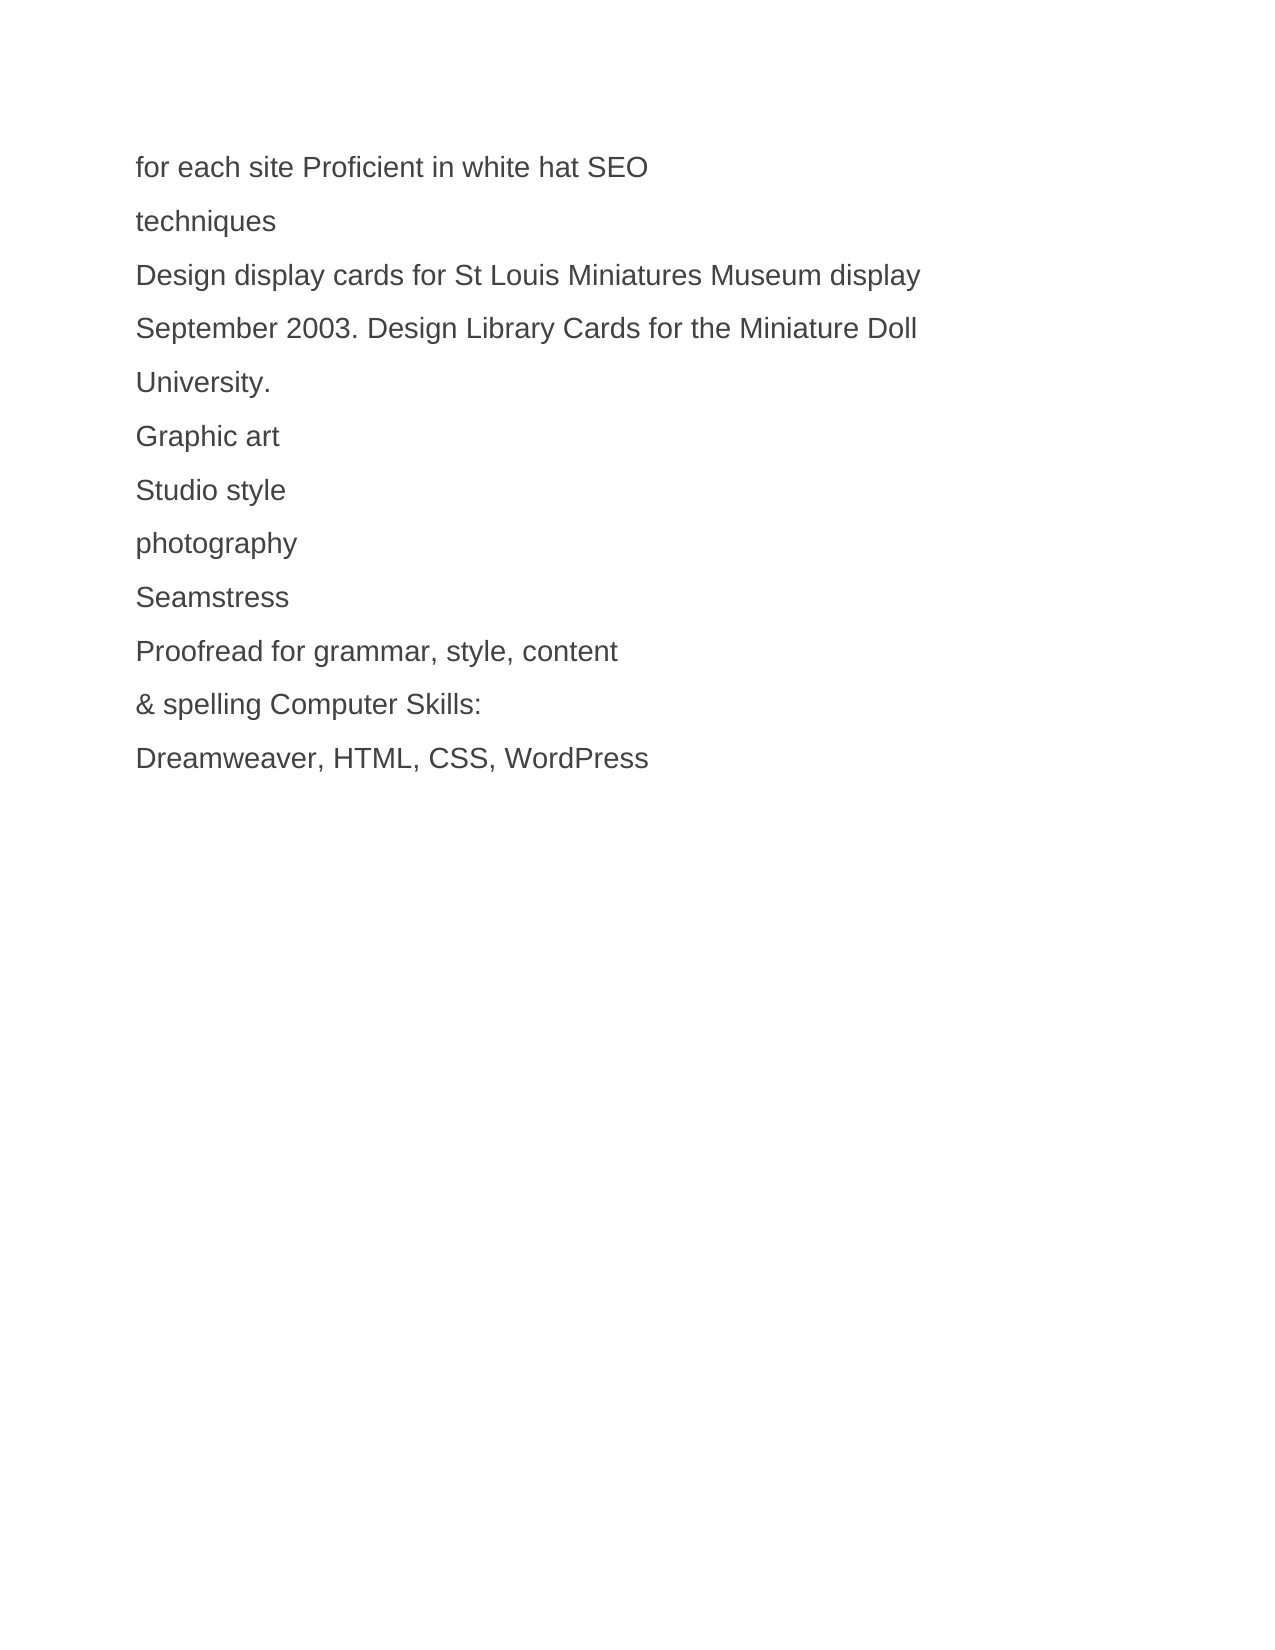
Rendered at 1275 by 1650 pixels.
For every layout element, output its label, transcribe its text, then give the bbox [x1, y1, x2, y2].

text Design display cards for St Louis Miniatures Museum display September 2003. Design Library Cards for the Miniature Doll University. [135, 258, 1024, 398]
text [135, 150, 781, 237]
text Dreamweaver, HTML, CSS, WordPress [135, 741, 1139, 775]
text Proofread for grammar, style, content & spelling Computer Skills: [135, 634, 624, 721]
text Studio style photography Seamstress [135, 472, 327, 613]
text Graphic art [135, 419, 1139, 453]
